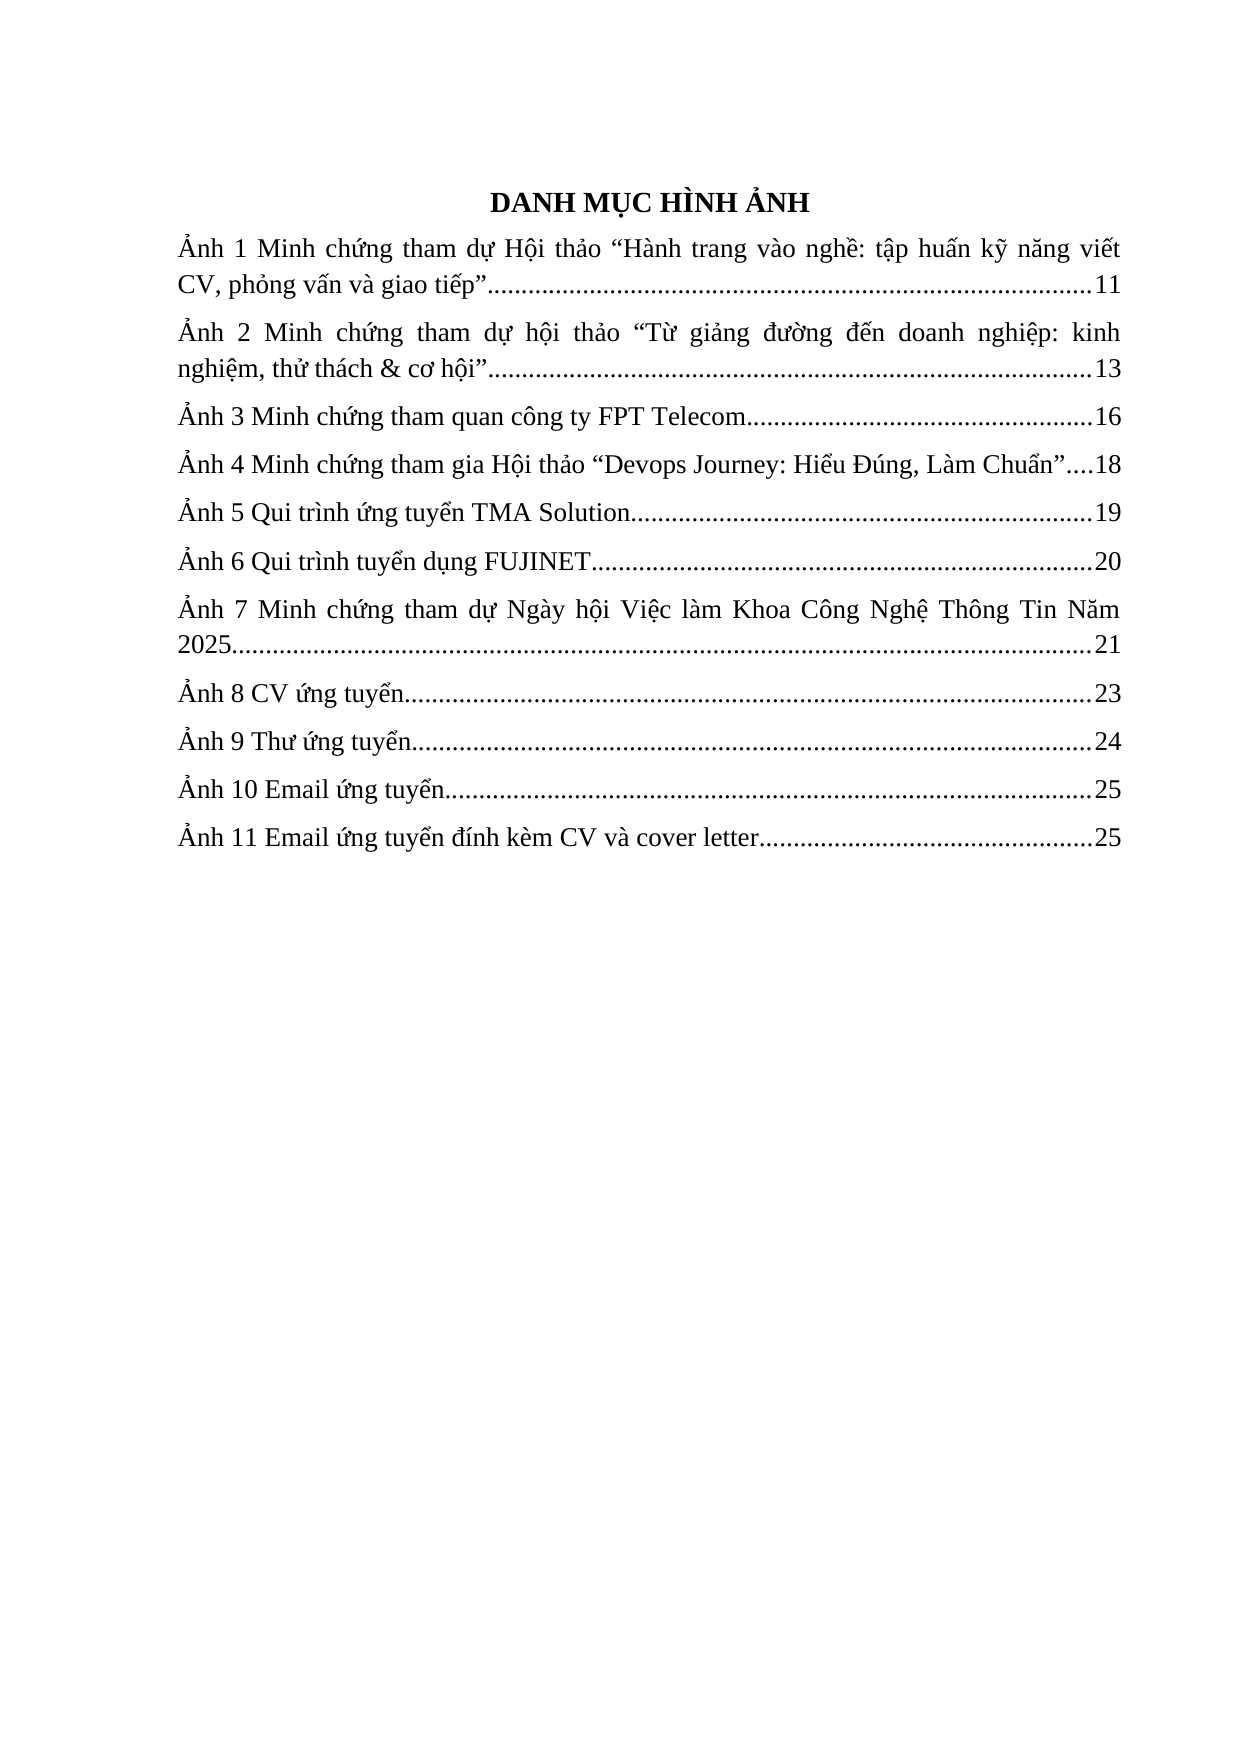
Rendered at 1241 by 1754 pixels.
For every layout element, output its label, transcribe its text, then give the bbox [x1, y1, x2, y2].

text Ảnh 11 Email ứng tuyển đính kèm CV và cover letter 25 [177, 822, 1122, 853]
text Ảnh 1 Minh chứng tham dự Hội thảo “Hành trang vào nghề: tập huấn kỹ năng viết CV, phỏng vấn và giao tiếp” 11 [177, 232, 1122, 299]
text Ảnh 8 CV ứng tuyển 23 [177, 677, 1122, 708]
subtitle DANH MỤC HÌNH ẢNH [177, 185, 1122, 219]
text Ảnh 10 Email ứng tuyển 25 [177, 773, 1122, 804]
text Ảnh 5 Qui trình ứng tuyển TMA Solution 19 [177, 496, 1122, 528]
text Ảnh 9 Thư ứng tuyển 24 [177, 725, 1122, 756]
text Ảnh 3 Minh chứng tham quan công ty FPT Telecom 16 [177, 400, 1122, 431]
text Ảnh 4 Minh chứng tham gia Hội thảo “Devops Journey: Hiểu Đúng, Làm Chuẩn” 18 [177, 448, 1122, 479]
text Ảnh 2 Minh chứng tham dự hội thảo “Từ giảng đường đến doanh nghiệp: kinh nghiệm, thử thách & cơ hội” 13 [177, 316, 1122, 383]
text Ảnh 6 Qui trình tuyển dụng FUJINET 20 [177, 545, 1122, 576]
text Ảnh 7 Minh chứng tham dự Ngày hội Việc làm Khoa Công Nghệ Thông Tin Năm 2025 21 [177, 593, 1122, 660]
